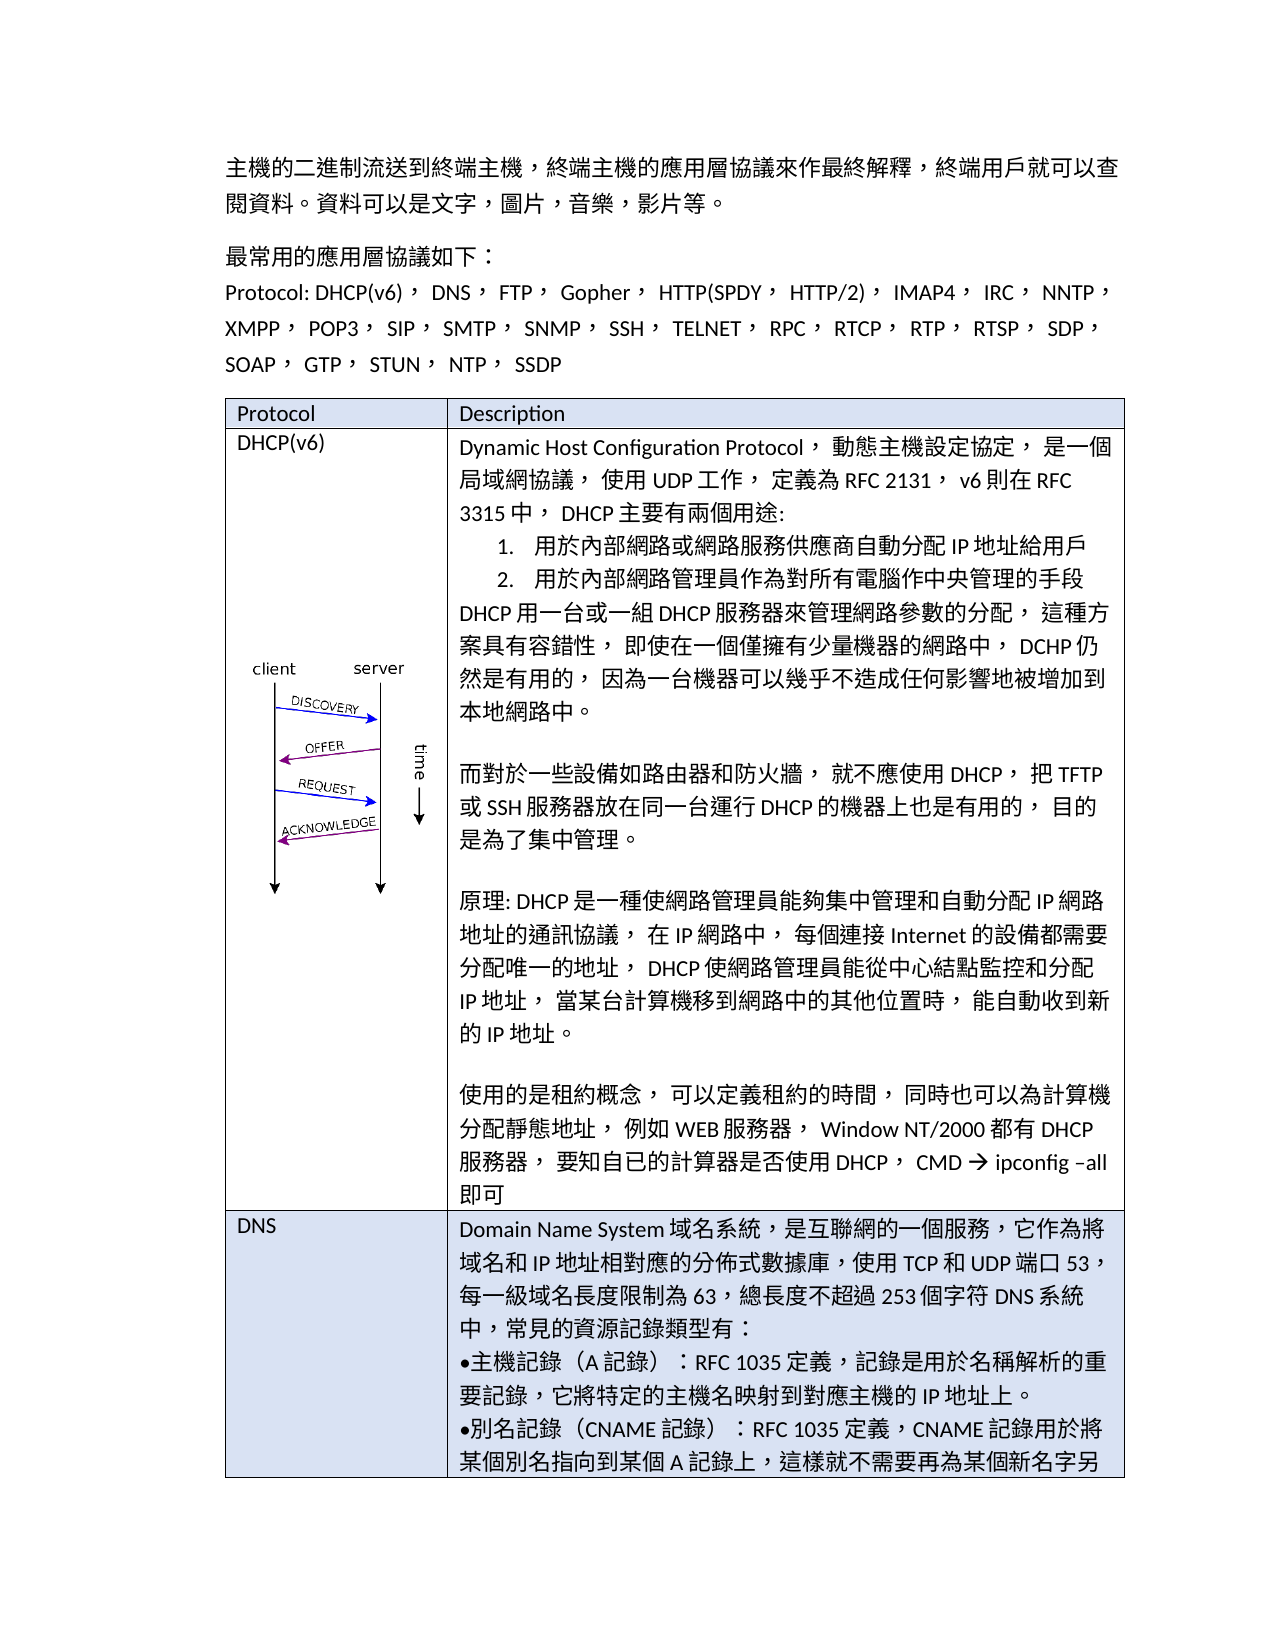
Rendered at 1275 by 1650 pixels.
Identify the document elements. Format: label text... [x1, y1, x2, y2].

table_header Description [448, 399, 1124, 427]
table_header Protocol [226, 399, 447, 427]
table_cell DHCP(v6) [226, 429, 447, 1210]
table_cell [448, 1211, 1124, 1477]
table_cell Dynamic Host Configuration Protocol， 動態主機設定協定， 是一個局域網協議， 使用UDP工作， 定義為RFC 2131， v6則在RFC 3315中， DHCP主要有兩個用途: 用於內部網路或網路服務供應商自動分配IP地址給用戶 用於內部網路管理員作為對所有電腦作中央管理的手段 DHCP用一台或一組DHCP服務器來管理網路參數的分配， 這種方案具有容錯性， 即使在一個僅擁有少量機器的網路中， DCHP仍然是有用的， 因為一台機器可以幾乎不造成任何影響地被增加到本地網路中。 而對於一些設備如路由器和防火牆， 就不應使用DHCP， 把TFTP或SSH服務器放在同一台運行DHCP的機器上也是有用的， 目的是為了集中管理。 原理: DHCP是一種使網路管理員能夠集中管理和自動分配IP網路地址的通訊協議， 在IP網路中， 每個連接Internet的設備都需要分配唯一的地址， DHCP使網路管理員能從中心結點監控和分配IP地址， 當某台計算機移到網路中的其他位置時， 能自動收到新的IP地址。 使用的是租約概念， 可以定義租約的時間， 同時也可以為計算機分配靜態地址， 例如WEB服務器， Window NT/2000 都有DHCP服務器， 要知自已的計算器是否使用DHCP， CMD ipconfig –all 即可 [448, 429, 1124, 1210]
picture [236, 652, 437, 913]
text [225, 150, 1125, 219]
table_cell DNS [226, 1211, 447, 1477]
list 最常用的應用層協議如下： [225, 238, 1125, 272]
list Protocol: DHCP(v6)， DNS， FTP， Gopher， HTTP(SPDY， HTTP/2)， IMAP4， IRC， NNTP， XMPP， POP3， SIP， SMTP， SNMP， SSH， TELNET， RPC， RTCP， RTP， RTSP， SDP， SOAP， GTP， STUN， NTP， SSDP [225, 274, 1125, 379]
